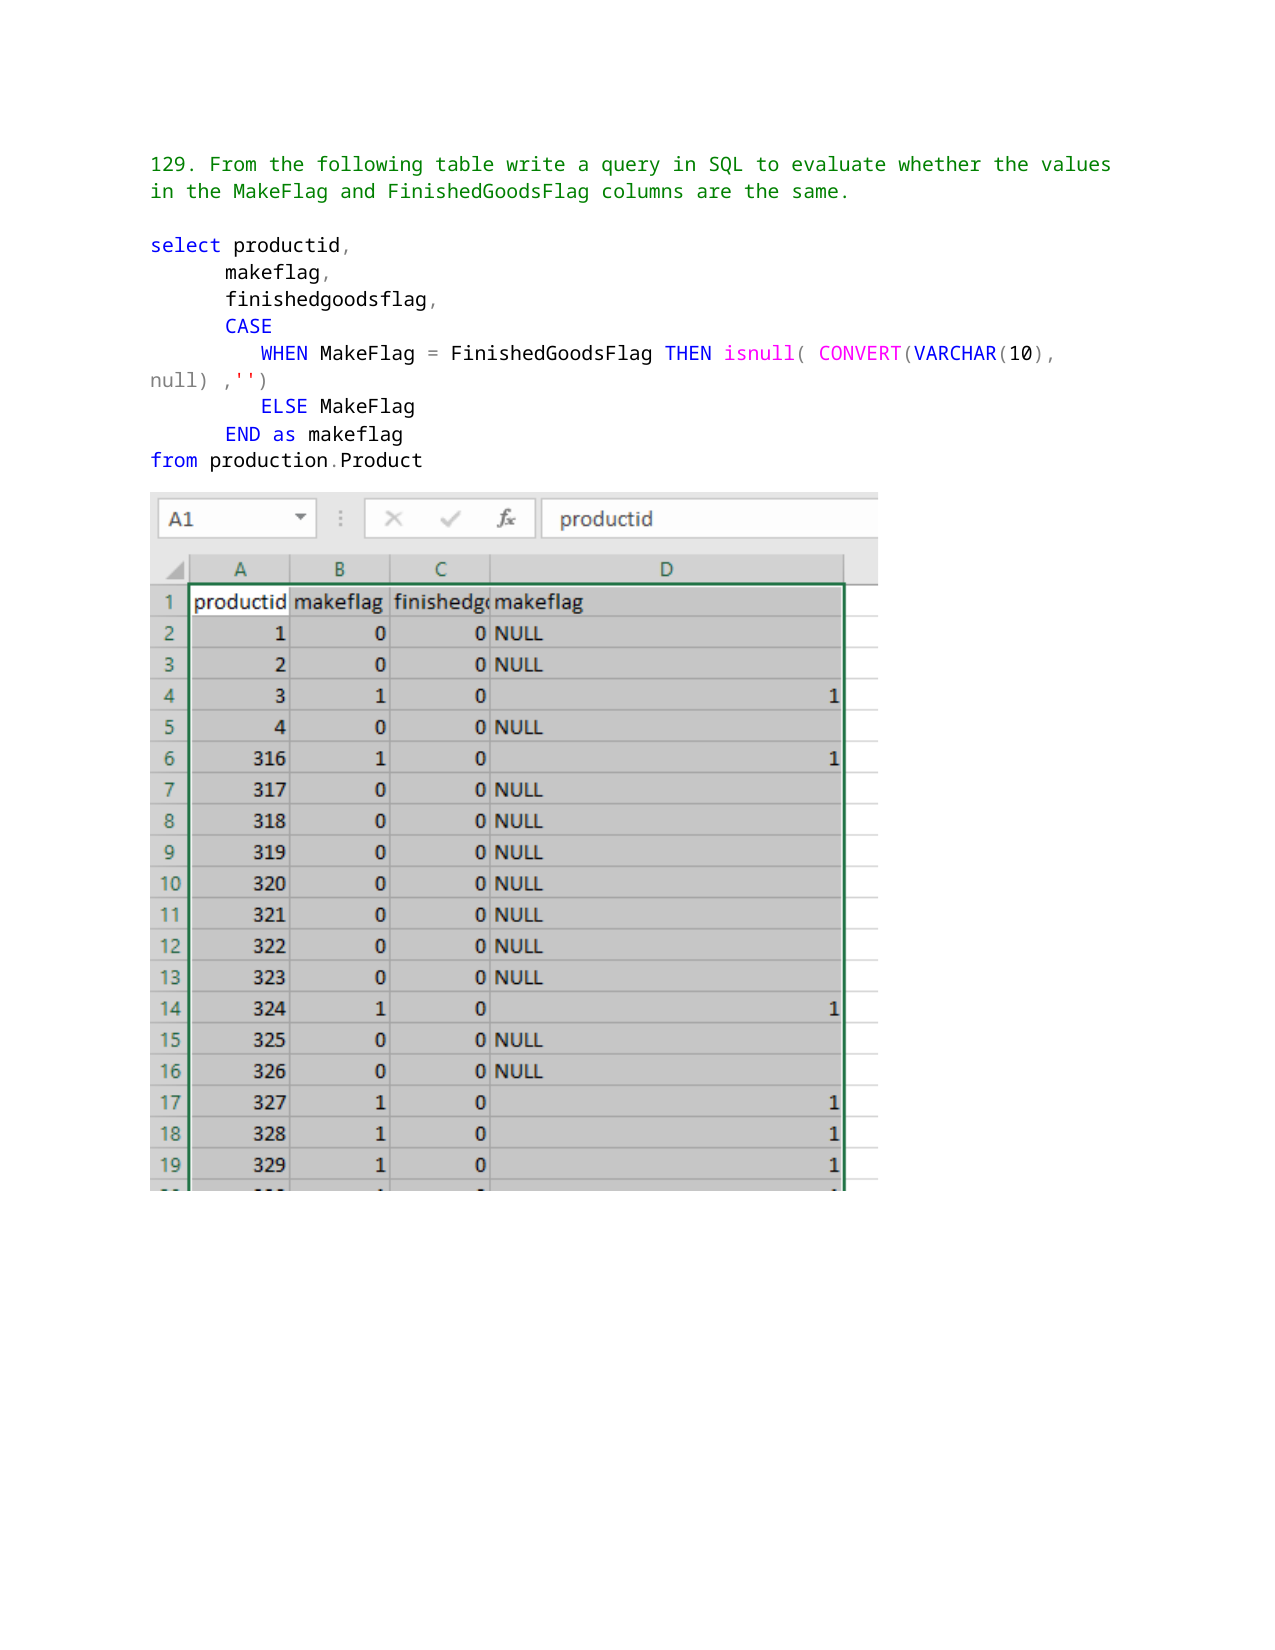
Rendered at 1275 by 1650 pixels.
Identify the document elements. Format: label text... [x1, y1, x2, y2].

text select productid, [150, 231, 1125, 258]
picture [150, 492, 879, 1191]
text 129. From the following table write a query in SQL to evaluate whether the values in the MakeFlag and FinishedGoodsFlag columns are the same. [150, 150, 1125, 204]
text WHEN MakeFlag = FinishedGoodsFlag THEN isnull( CONVERT(VARCHAR(10), null) ,'') [150, 339, 1125, 393]
text CASE [150, 312, 1125, 339]
text END as makeflag [150, 420, 1125, 447]
text from production.Product [150, 447, 1125, 474]
text makeflag, [150, 258, 1125, 285]
text finishedgoodsflag, [150, 285, 1125, 312]
text ELSE MakeFlag [150, 393, 1125, 420]
